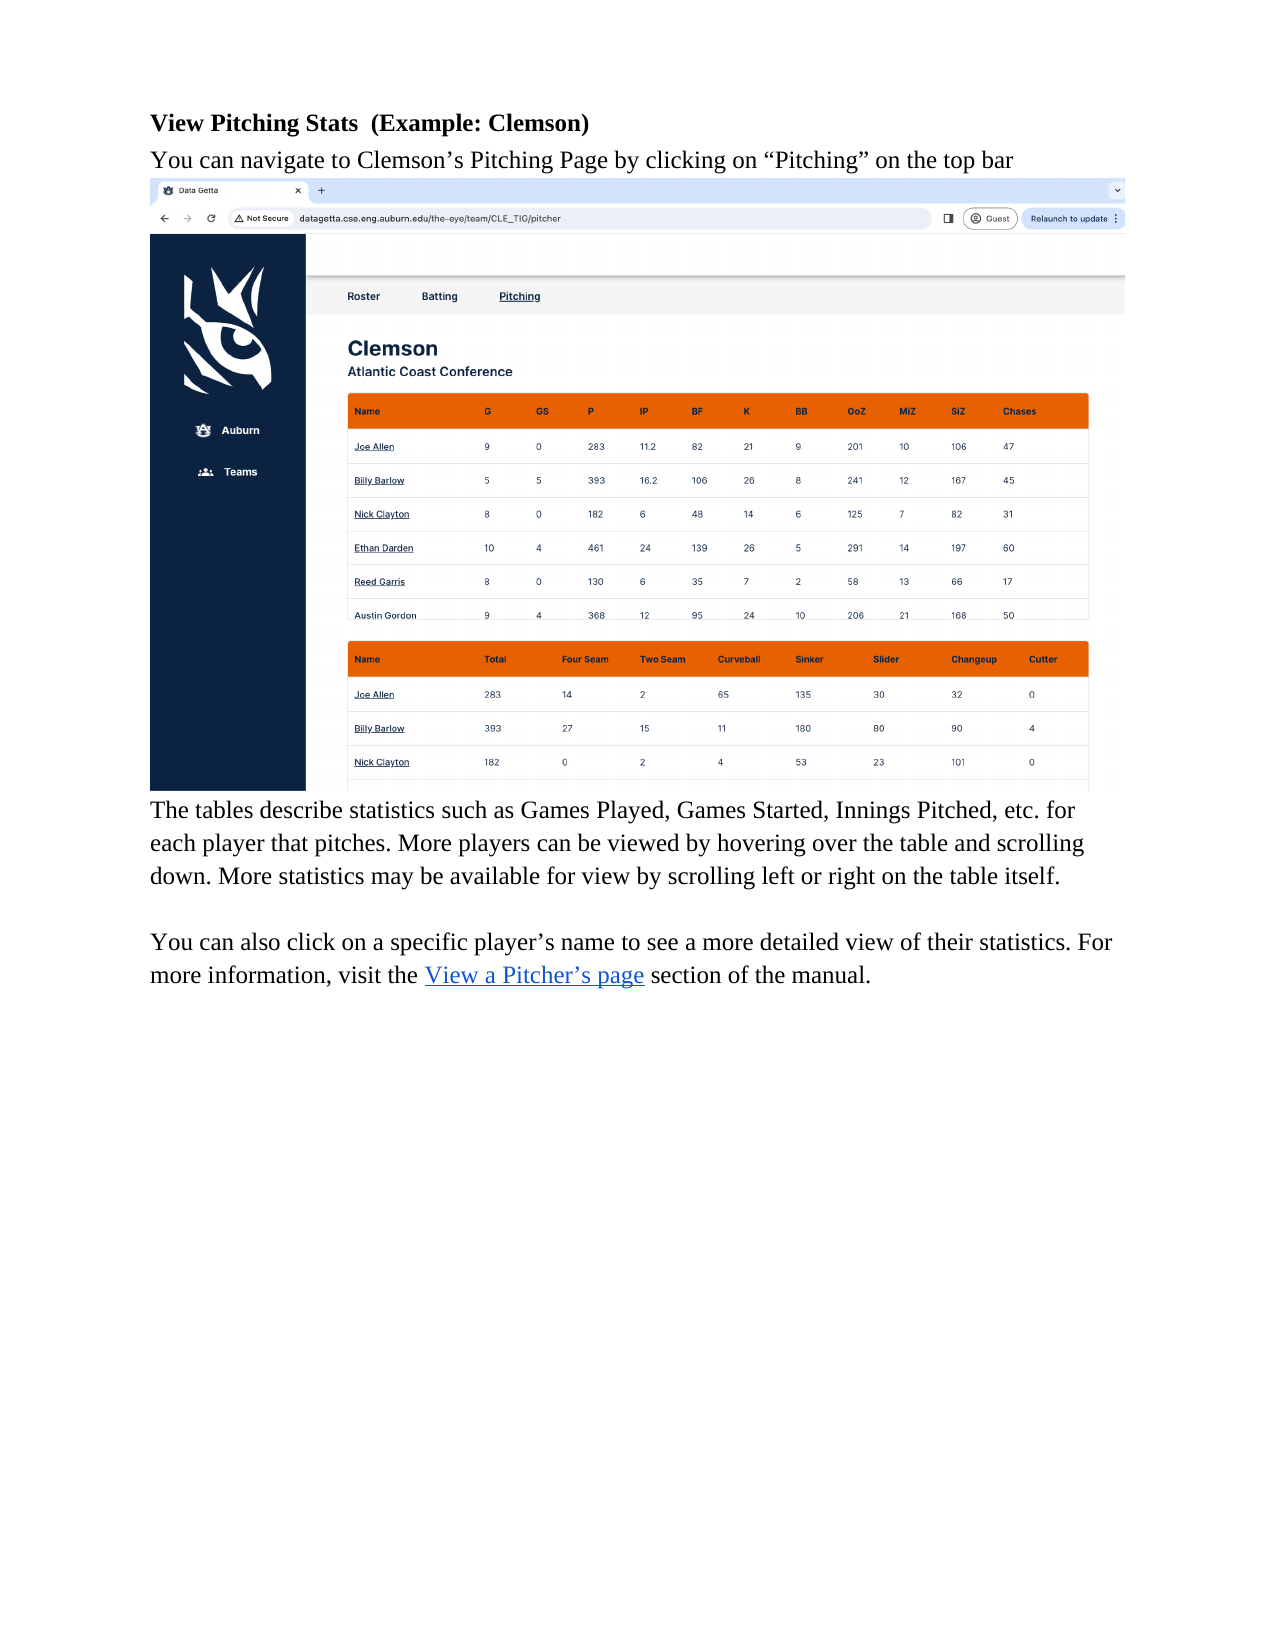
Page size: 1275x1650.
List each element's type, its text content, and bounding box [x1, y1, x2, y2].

subtitle View Pitching Stats (Example: Clemson) [150, 108, 1125, 137]
picture [150, 178, 1125, 791]
text You can also click on a specific player’s name to see a more detailed view of their statistics. For more information, visit the View a Pitcher’s page section of the manual. [150, 927, 1125, 989]
text You can navigate to Clemson’s Pitching Page by clicking on “Pitching” on the top bar [150, 145, 1125, 174]
text The tables describe statistics such as Games Played, Games Started, Innings Pitched, etc. for each player that pitches. More players can be viewed by hovering over the table and scrolling down. More statistics may be available for view by scrolling left or right on the table itself. [150, 795, 1125, 889]
